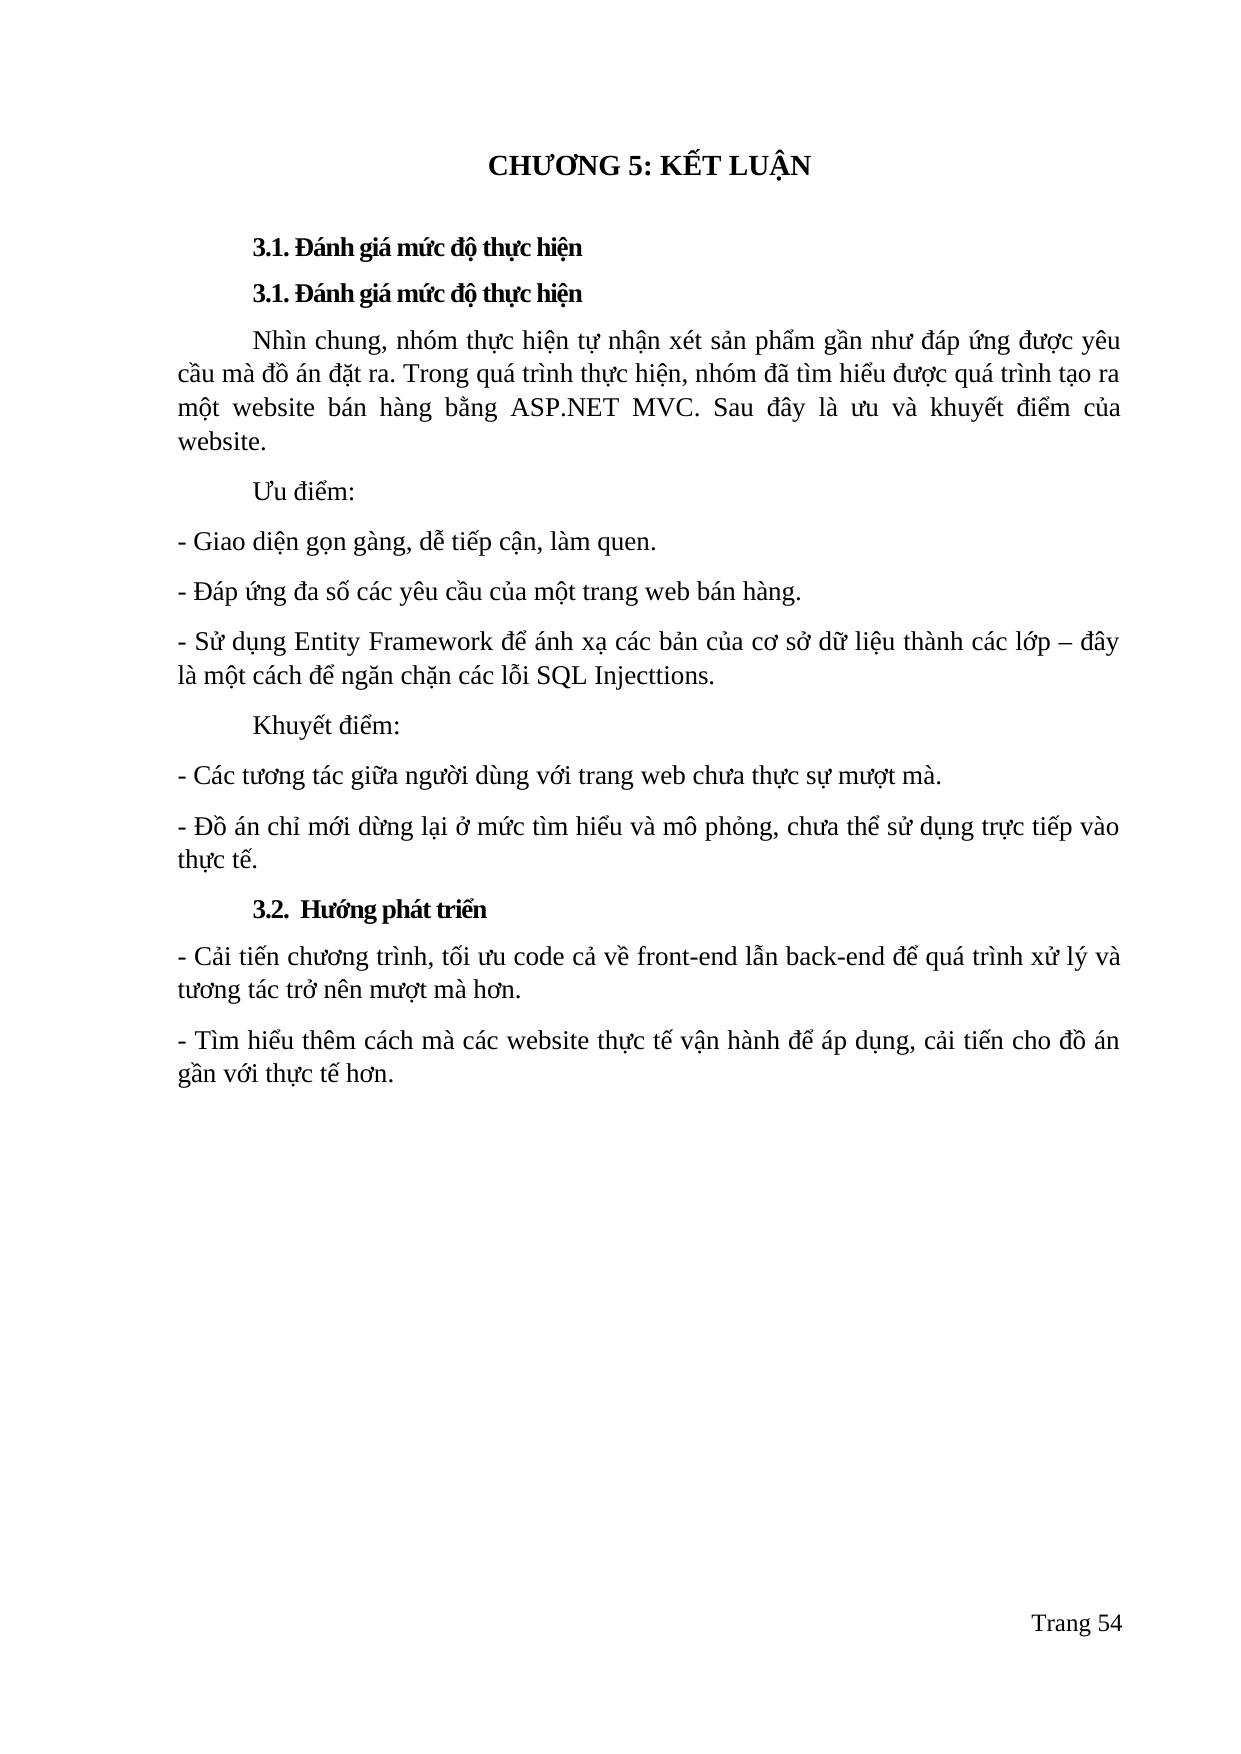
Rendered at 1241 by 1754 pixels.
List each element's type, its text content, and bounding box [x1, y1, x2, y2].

text - Đồ án chỉ mới dừng lại ở mức tìm hiểu và mô phỏng, chưa thể sử dụng trực tiếp vào thực tế. [177, 810, 1122, 874]
text - Giao diện gọn gàng, dễ tiếp cận, làm quen. [177, 525, 1122, 556]
text - Đáp ứng đa số các yêu cầu của một trang web bán hàng. [177, 575, 1122, 606]
subtitle CHƯƠNG 5: KẾT LUẬN [177, 148, 1122, 181]
title 3.2. Hướng phát triển [252, 893, 1122, 924]
text Nhìn chung, nhóm thực hiện tự nhận xét sản phẩm gần như đáp ứng được yêu cầu mà đồ án đặt ra. Trong quá trình thực hiện, nhóm đã tìm hiểu được quá trình tạo ra một website bán hàng bằng ASP.NET MVC. Sau đây là ưu và khuyết điểm của website. [177, 324, 1122, 456]
title 3.1. Đánh giá mức độ thực hiện [252, 231, 1122, 262]
text Khuyết điểm: [177, 709, 1122, 740]
text Ưu điểm: [177, 475, 1122, 506]
title 3.1. Đánh giá mức độ thực hiện [252, 277, 1122, 308]
text - Tìm hiểu thêm cách mà các website thực tế vận hành để áp dụng, cải tiến cho đồ án gần với thực tế hơn. [177, 1024, 1122, 1088]
text - Các tương tác giữa người dùng với trang web chưa thực sự mượt mà. [177, 759, 1122, 791]
text - Cải tiến chương trình, tối ưu code cả về front-end lẫn back-end để quá trình xử lý và tương tác trở nên mượt mà hơn. [177, 940, 1122, 1005]
text - Sử dụng Entity Framework để ánh xạ các bản của cơ sở dữ liệu thành các lớp – đây là một cách để ngăn chặn các lỗi SQL Injecttions. [177, 626, 1122, 690]
